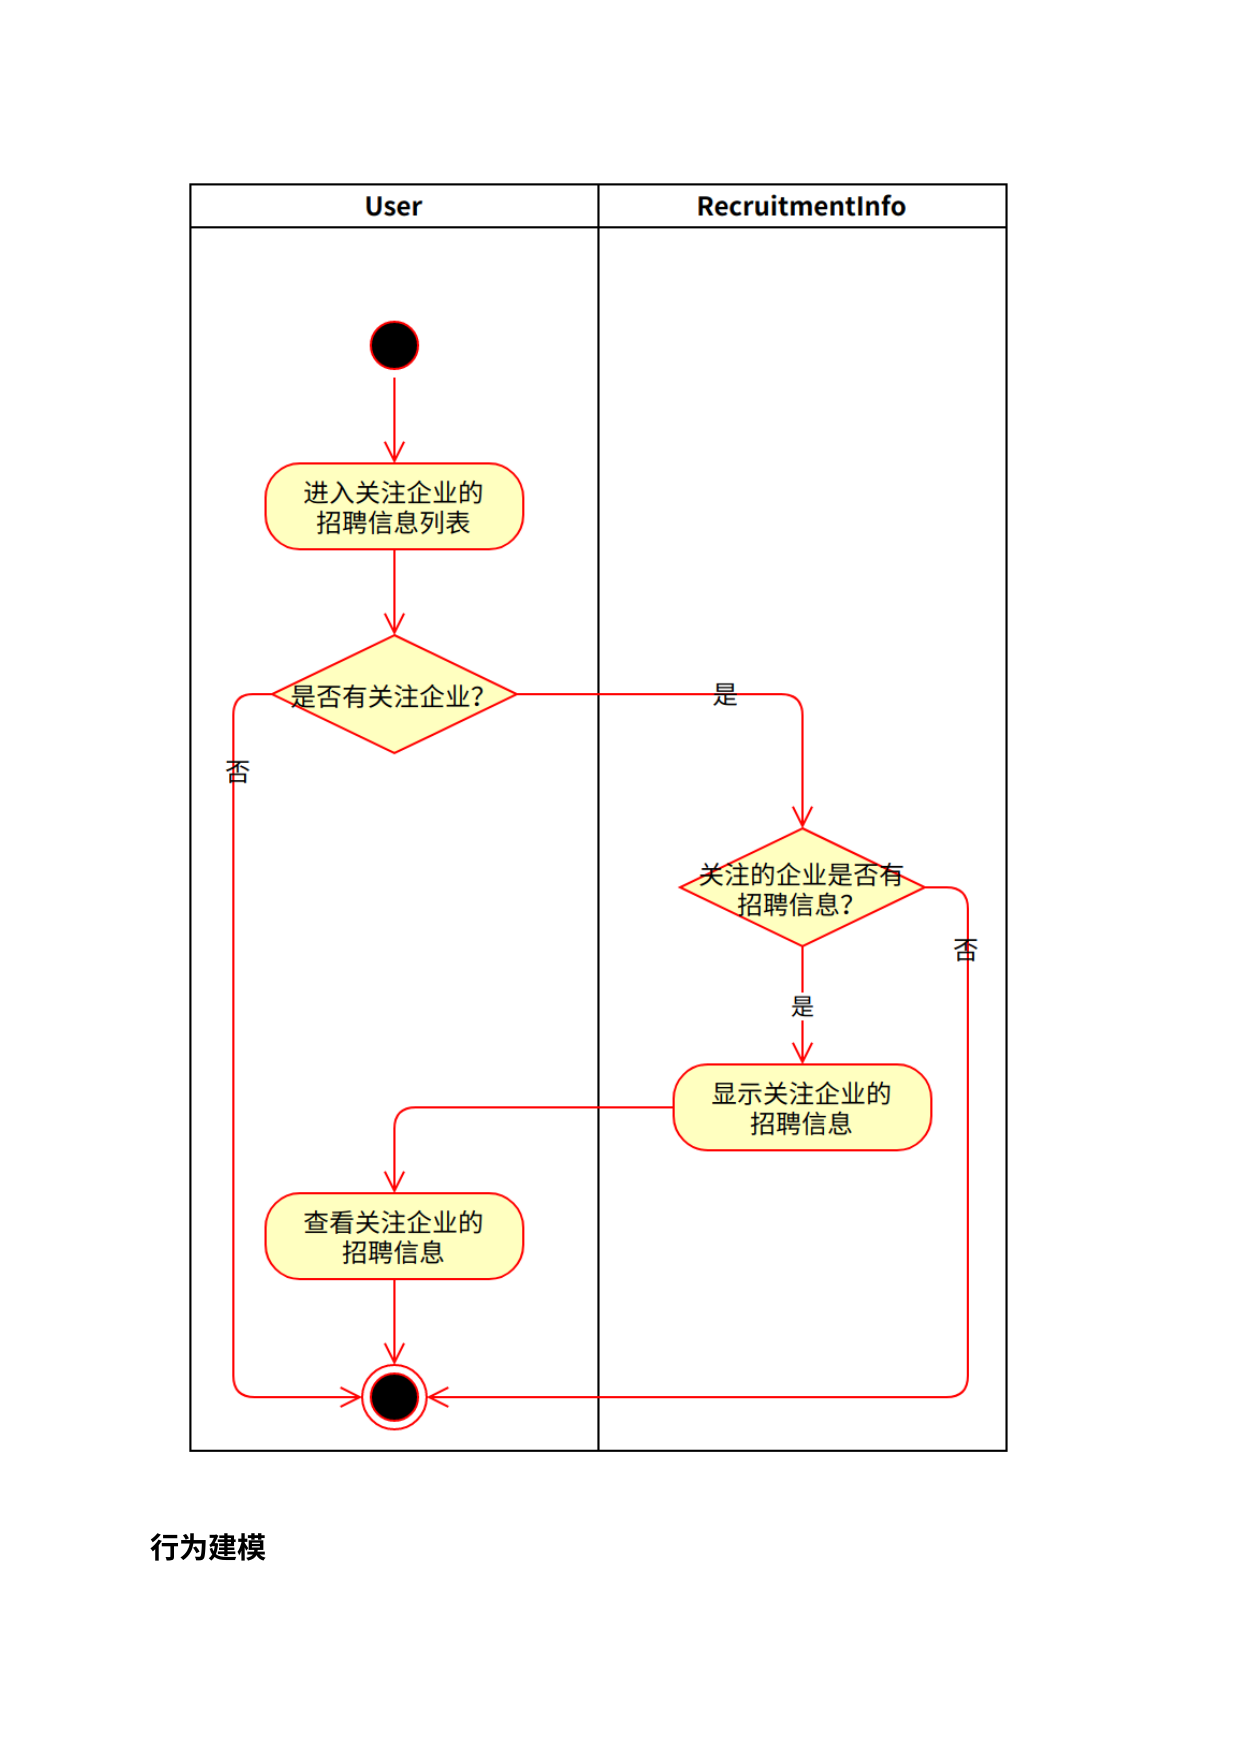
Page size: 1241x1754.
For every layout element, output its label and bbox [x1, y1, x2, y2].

picture [155, 150, 1042, 1497]
